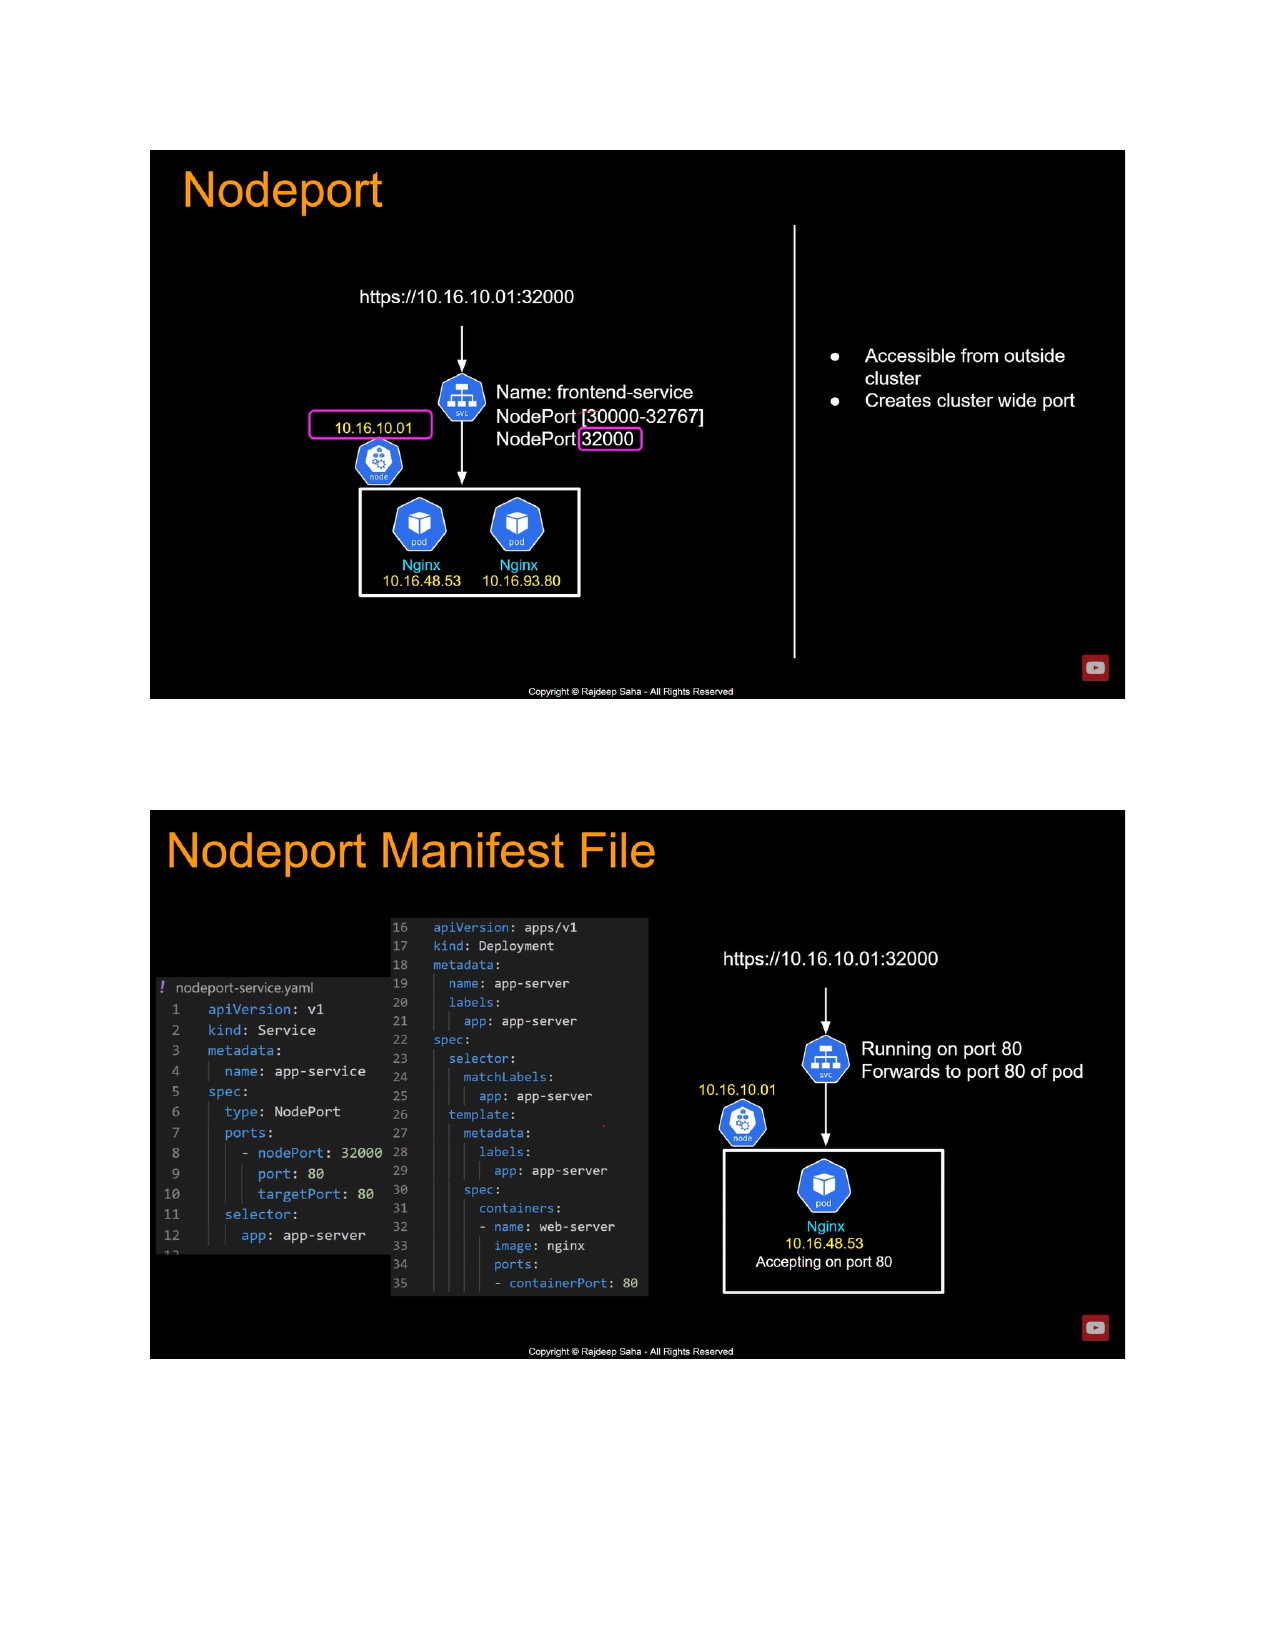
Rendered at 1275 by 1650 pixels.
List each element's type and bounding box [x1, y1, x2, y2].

picture [150, 810, 1125, 1359]
picture [150, 150, 1125, 699]
